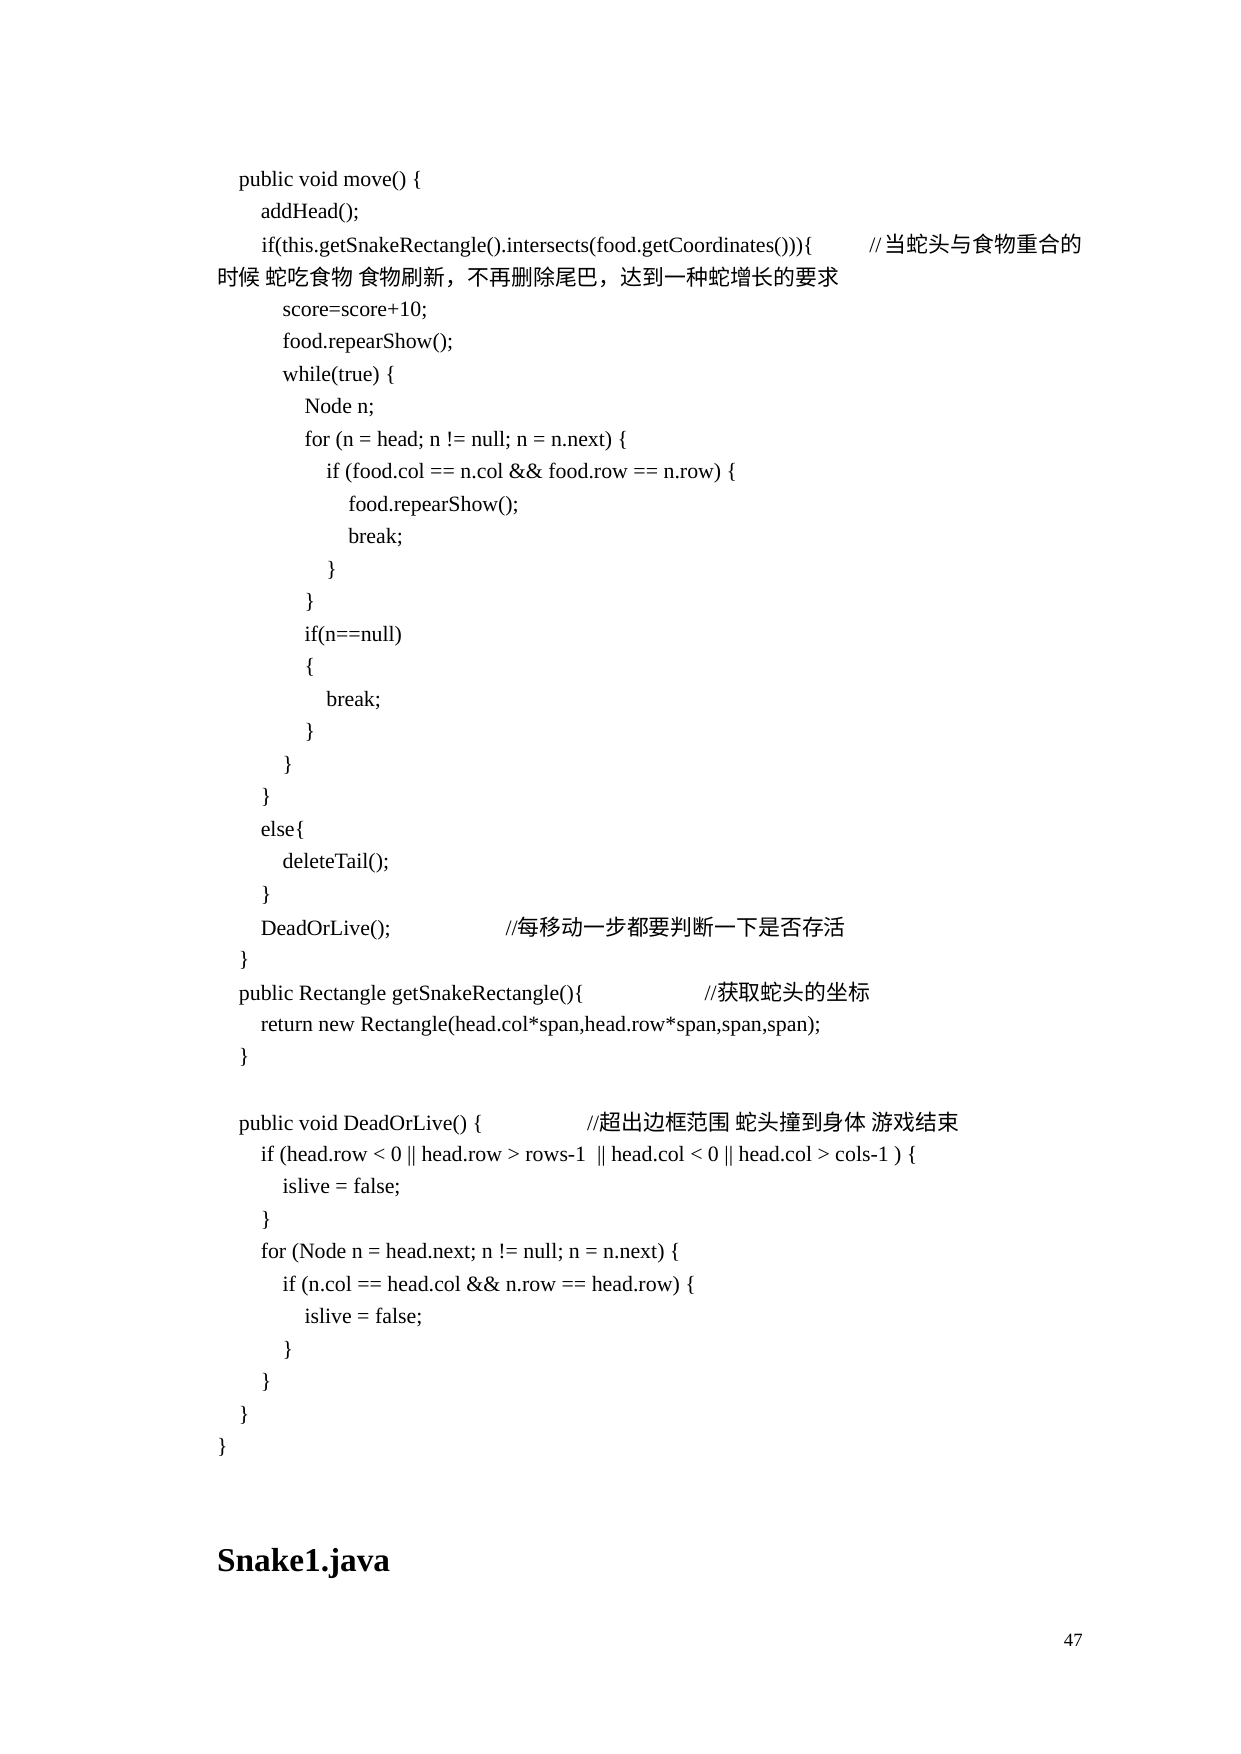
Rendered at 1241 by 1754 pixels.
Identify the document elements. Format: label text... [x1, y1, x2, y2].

text if (food.col == n.col && food.row == n.row) { [217, 454, 1082, 487]
text score=score+10; [217, 292, 1082, 324]
text } [217, 1202, 1082, 1234]
text food.repearShow(); [217, 487, 1082, 519]
text } [217, 1364, 1082, 1397]
text addHead(); [217, 194, 1082, 227]
text public void DeadOrLive() { //超出边框范围 蛇头撞到身体 游戏结束 [217, 1104, 1082, 1137]
text } [217, 584, 1082, 617]
text else{ [217, 812, 1082, 844]
text } [217, 877, 1082, 909]
text break; [217, 519, 1082, 552]
text public Rectangle getSnakeRectangle(){ //获取蛇头的坐标 [217, 974, 1082, 1007]
text return new Rectangle(head.col*span,head.row*span,span,span); [217, 1007, 1082, 1039]
text } [217, 714, 1082, 747]
text break; [217, 682, 1082, 714]
text } [217, 552, 1082, 584]
text islive = false; [217, 1169, 1082, 1202]
text { [217, 649, 1082, 682]
text deleteTail(); [217, 844, 1082, 877]
text Snake1.java [217, 1527, 1082, 1592]
text if(n==null) [217, 617, 1082, 649]
text Node n; [217, 389, 1082, 422]
text for (n = head; n != null; n = n.next) { [217, 422, 1082, 454]
text } [217, 942, 1082, 974]
text } [217, 747, 1082, 779]
text food.repearShow(); [217, 324, 1082, 357]
text for (Node n = head.next; n != null; n = n.next) { [217, 1234, 1082, 1267]
text DeadOrLive(); //每移动一步都要判断一下是否存活 [217, 909, 1082, 942]
text } [217, 1332, 1082, 1364]
text } [217, 1429, 1082, 1462]
text if (n.col == head.col && n.row == head.row) { [217, 1267, 1082, 1299]
text } [217, 1039, 1082, 1072]
text } [217, 779, 1082, 812]
text if (head.row < 0 || head.row > rows-1 || head.col < 0 || head.col > cols-1 ) { [217, 1137, 1082, 1169]
text public void move() { [217, 162, 1082, 194]
text if(this.getSnakeRectangle().intersects(food.getCoordinates())){ //当蛇头与食物重合的时候 蛇吃食物 食物刷新，不再删除尾巴，达到一种蛇增长的要求 [217, 227, 1082, 292]
text } [217, 1397, 1082, 1429]
text islive = false; [217, 1299, 1082, 1332]
text while(true) { [217, 357, 1082, 389]
